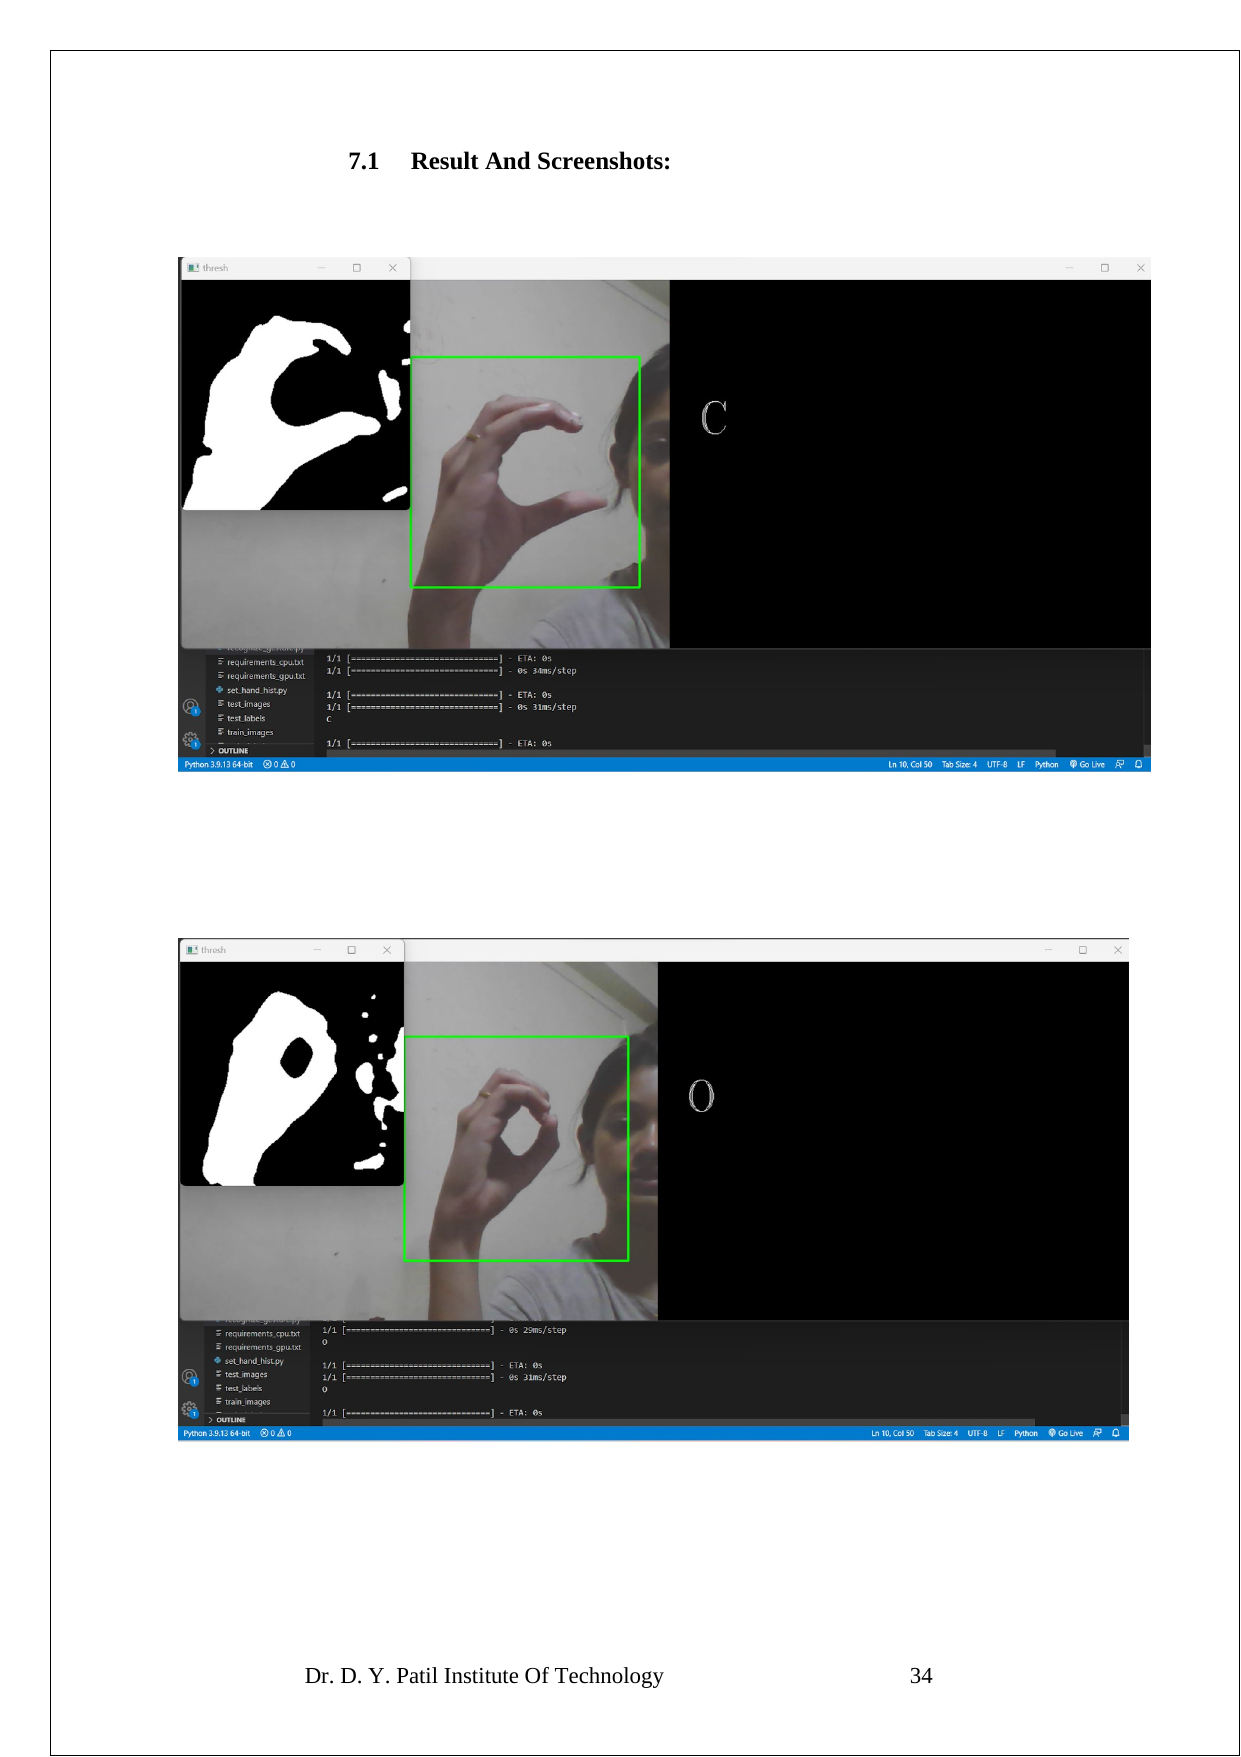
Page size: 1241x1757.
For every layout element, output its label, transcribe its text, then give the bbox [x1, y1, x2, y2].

text 7.1 Result And Screenshots: [348, 146, 1239, 175]
picture [178, 938, 1129, 1442]
picture [178, 257, 1151, 772]
